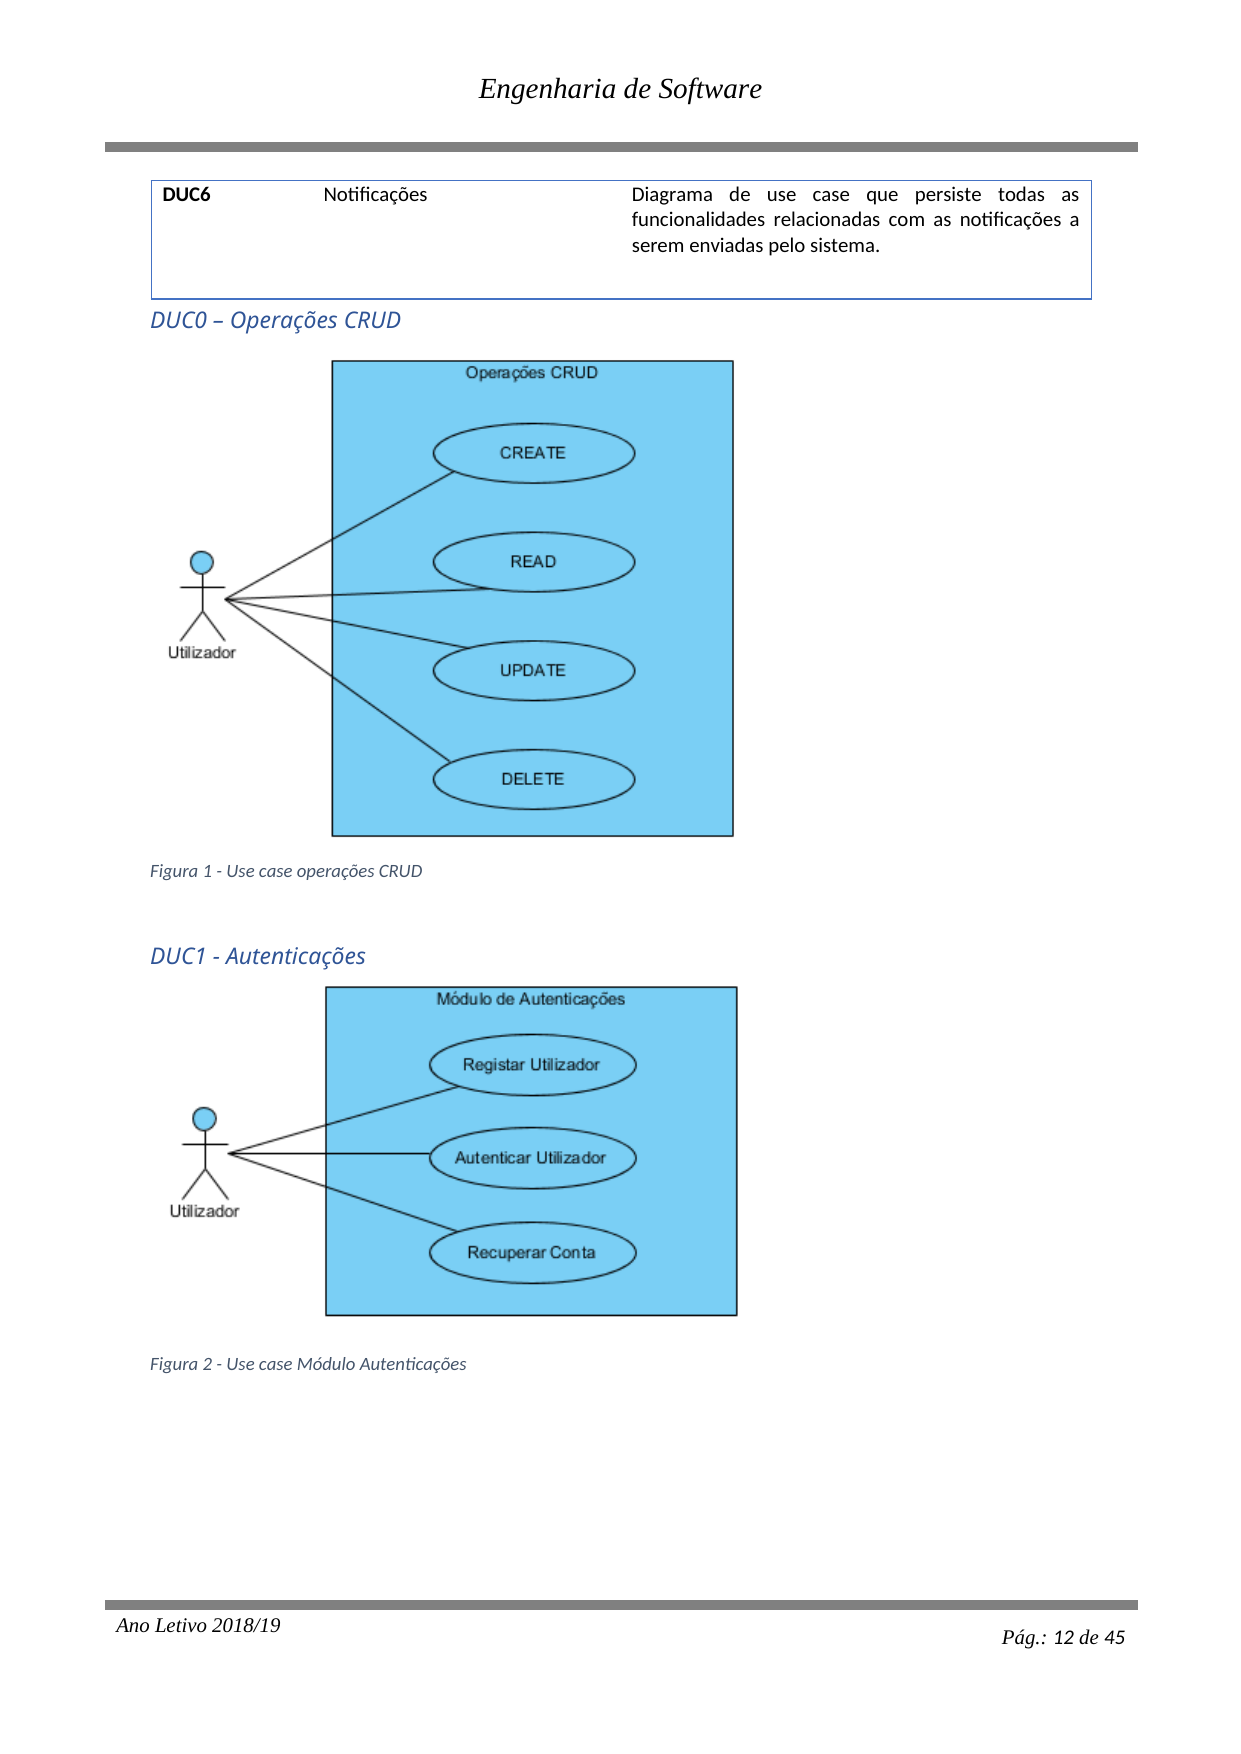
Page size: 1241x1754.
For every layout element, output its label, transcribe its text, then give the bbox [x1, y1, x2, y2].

subtitle DUC1 - Autenticações [150, 940, 1090, 971]
table_cell Notificações [312, 181, 620, 298]
picture [150, 973, 757, 1334]
text Figura 1 - Use case operações CRUD [150, 859, 1090, 882]
subtitle DUC0 – Operações CRUD [150, 304, 1090, 336]
picture [150, 341, 755, 857]
table_cell DUC6 [152, 181, 312, 298]
table_cell Diagrama de use case que persiste todas as funcionalidades relacionadas com as notificações a serem enviadas pelo sistema. [620, 181, 1091, 298]
